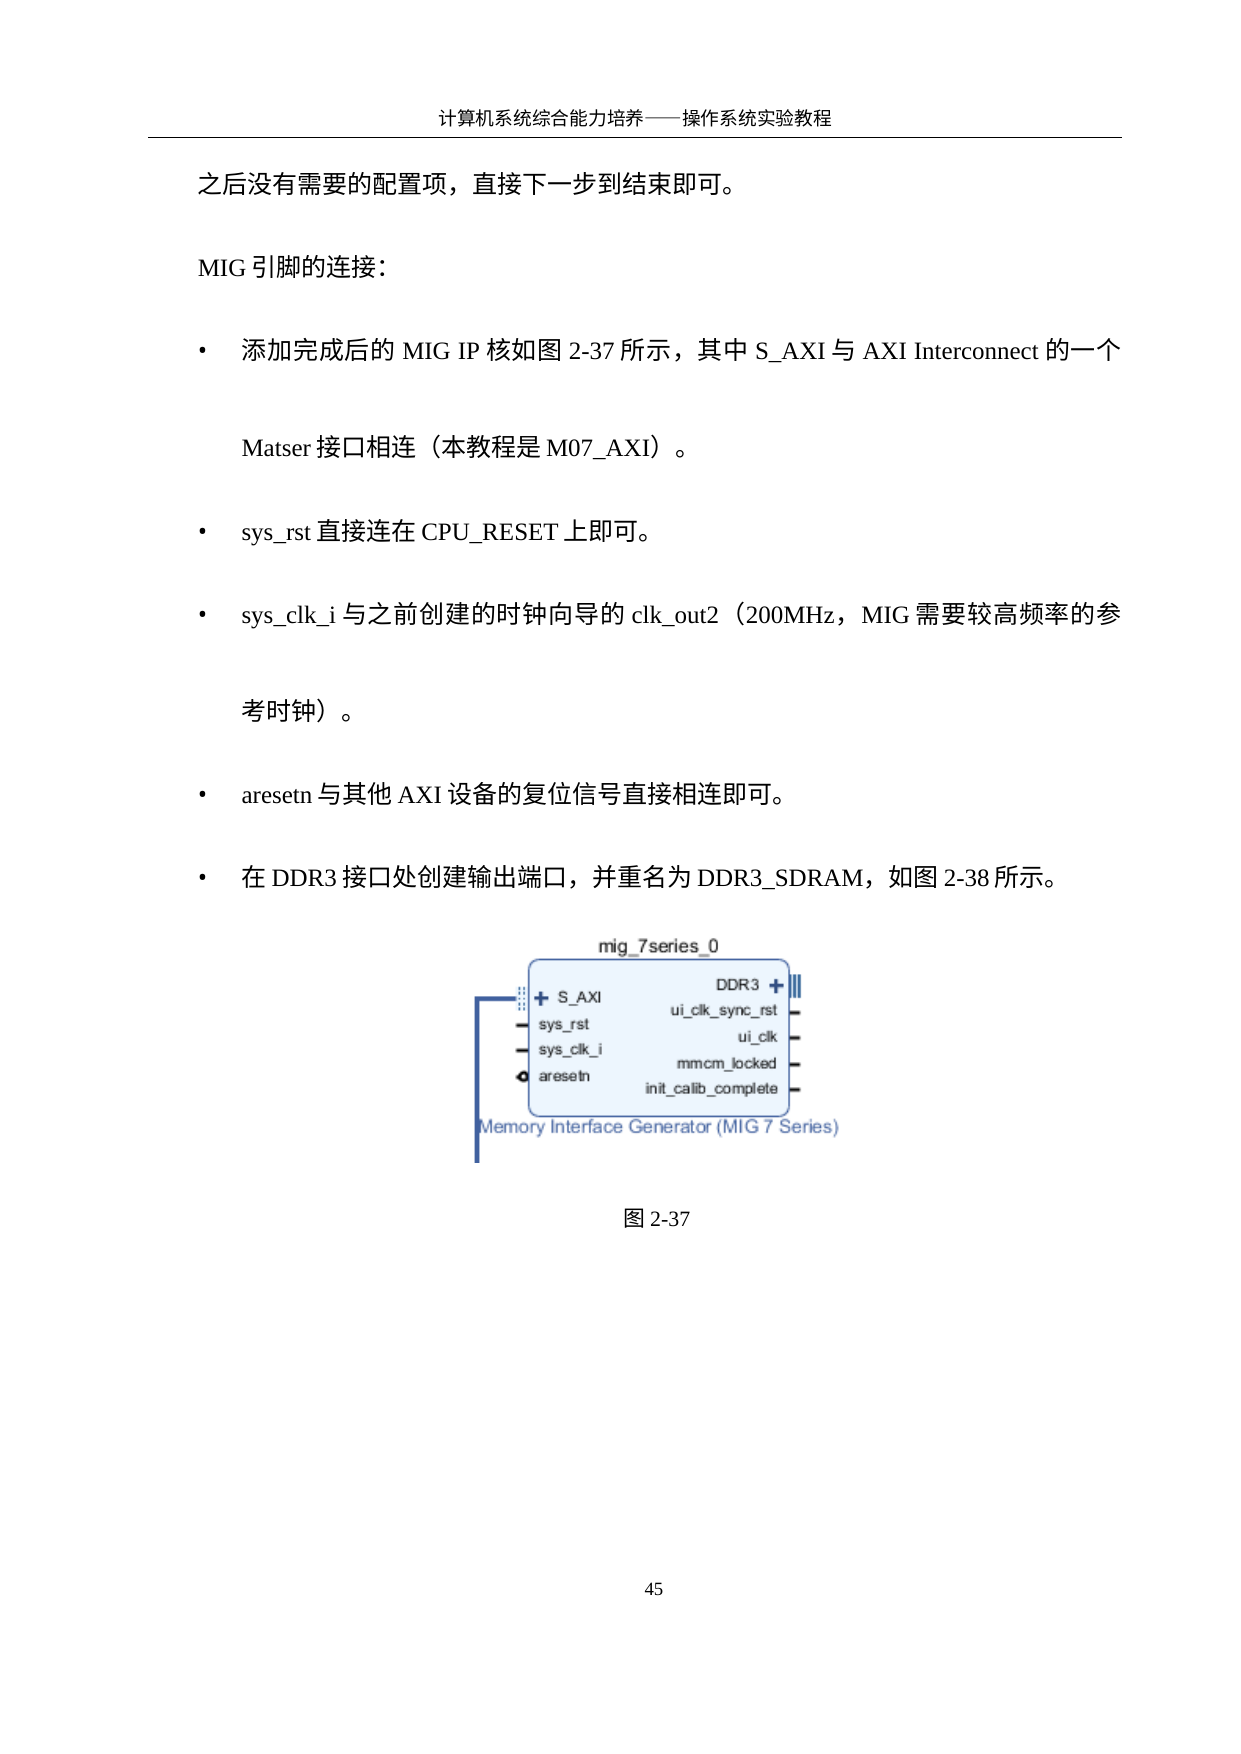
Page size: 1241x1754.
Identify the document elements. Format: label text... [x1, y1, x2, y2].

picture [453, 926, 867, 1163]
list 在DDR3接口处创建输出端口，并重名为DDR3_SDRAM，如图2-38所示。 [198, 843, 1122, 908]
list aresetn与其他AXI设备的复位信号直接相连即可。 [198, 760, 1122, 825]
text 图2-37 [148, 1201, 1122, 1233]
list 添加完成后的MIG IP核如图2-37所示，其中S_AXI与AXI Interconnect的一个Matser接口相连（本教程是M07_AXI）。 [198, 316, 1122, 478]
list sys_clk_i与之前创建的时钟向导的clk_out2（200MHz，MIG需要较高频率的参考时钟）。 [198, 580, 1122, 742]
text MIG引脚的连接： [148, 233, 1122, 298]
list sys_rst直接连在CPU_RESET上即可。 [198, 497, 1122, 562]
text 之后没有需要的配置项，直接下一步到结束即可。 [148, 150, 1122, 215]
